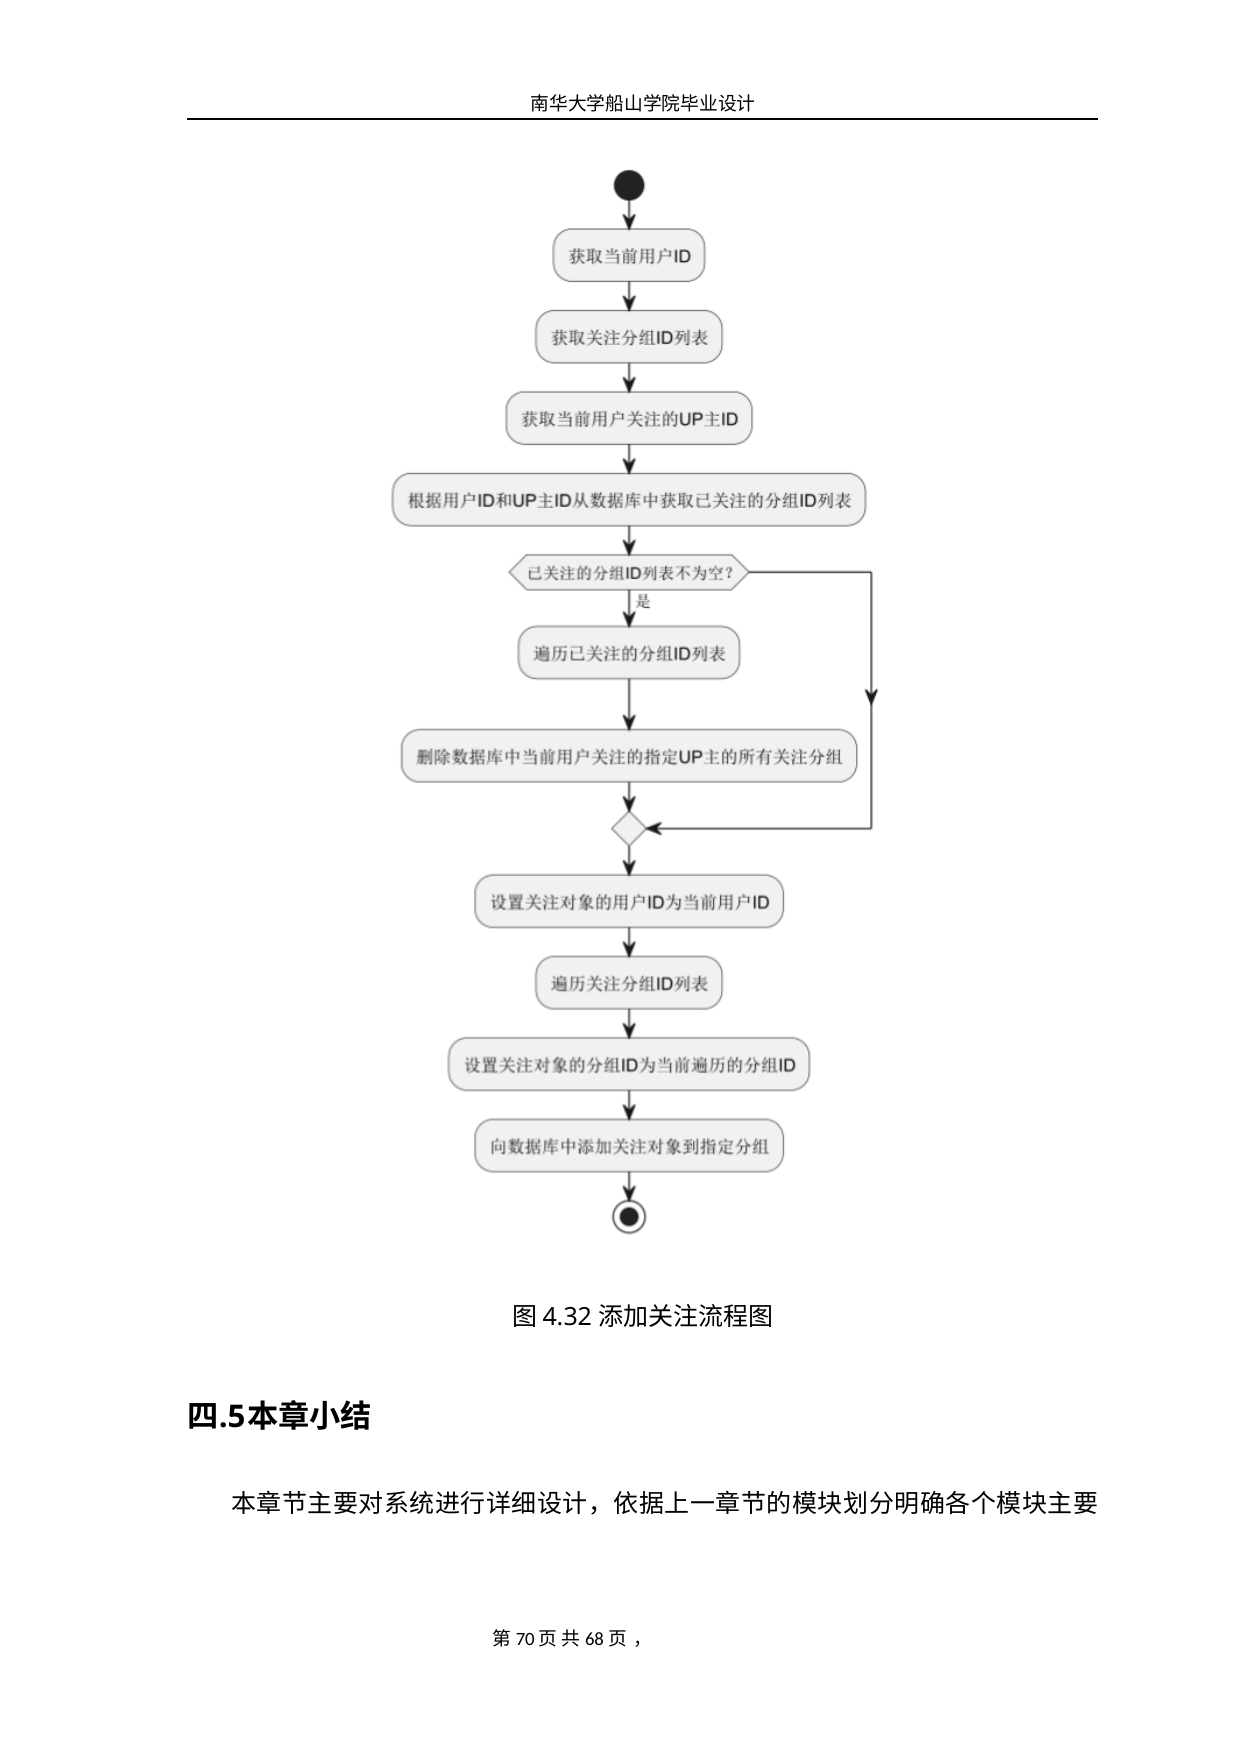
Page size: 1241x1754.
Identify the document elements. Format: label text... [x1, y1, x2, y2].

picture [381, 162, 904, 1237]
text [187, 1469, 1098, 1534]
text 图4.32 添加关注流程图 [187, 1282, 1098, 1347]
subtitle 本章小结 [187, 1382, 1098, 1447]
